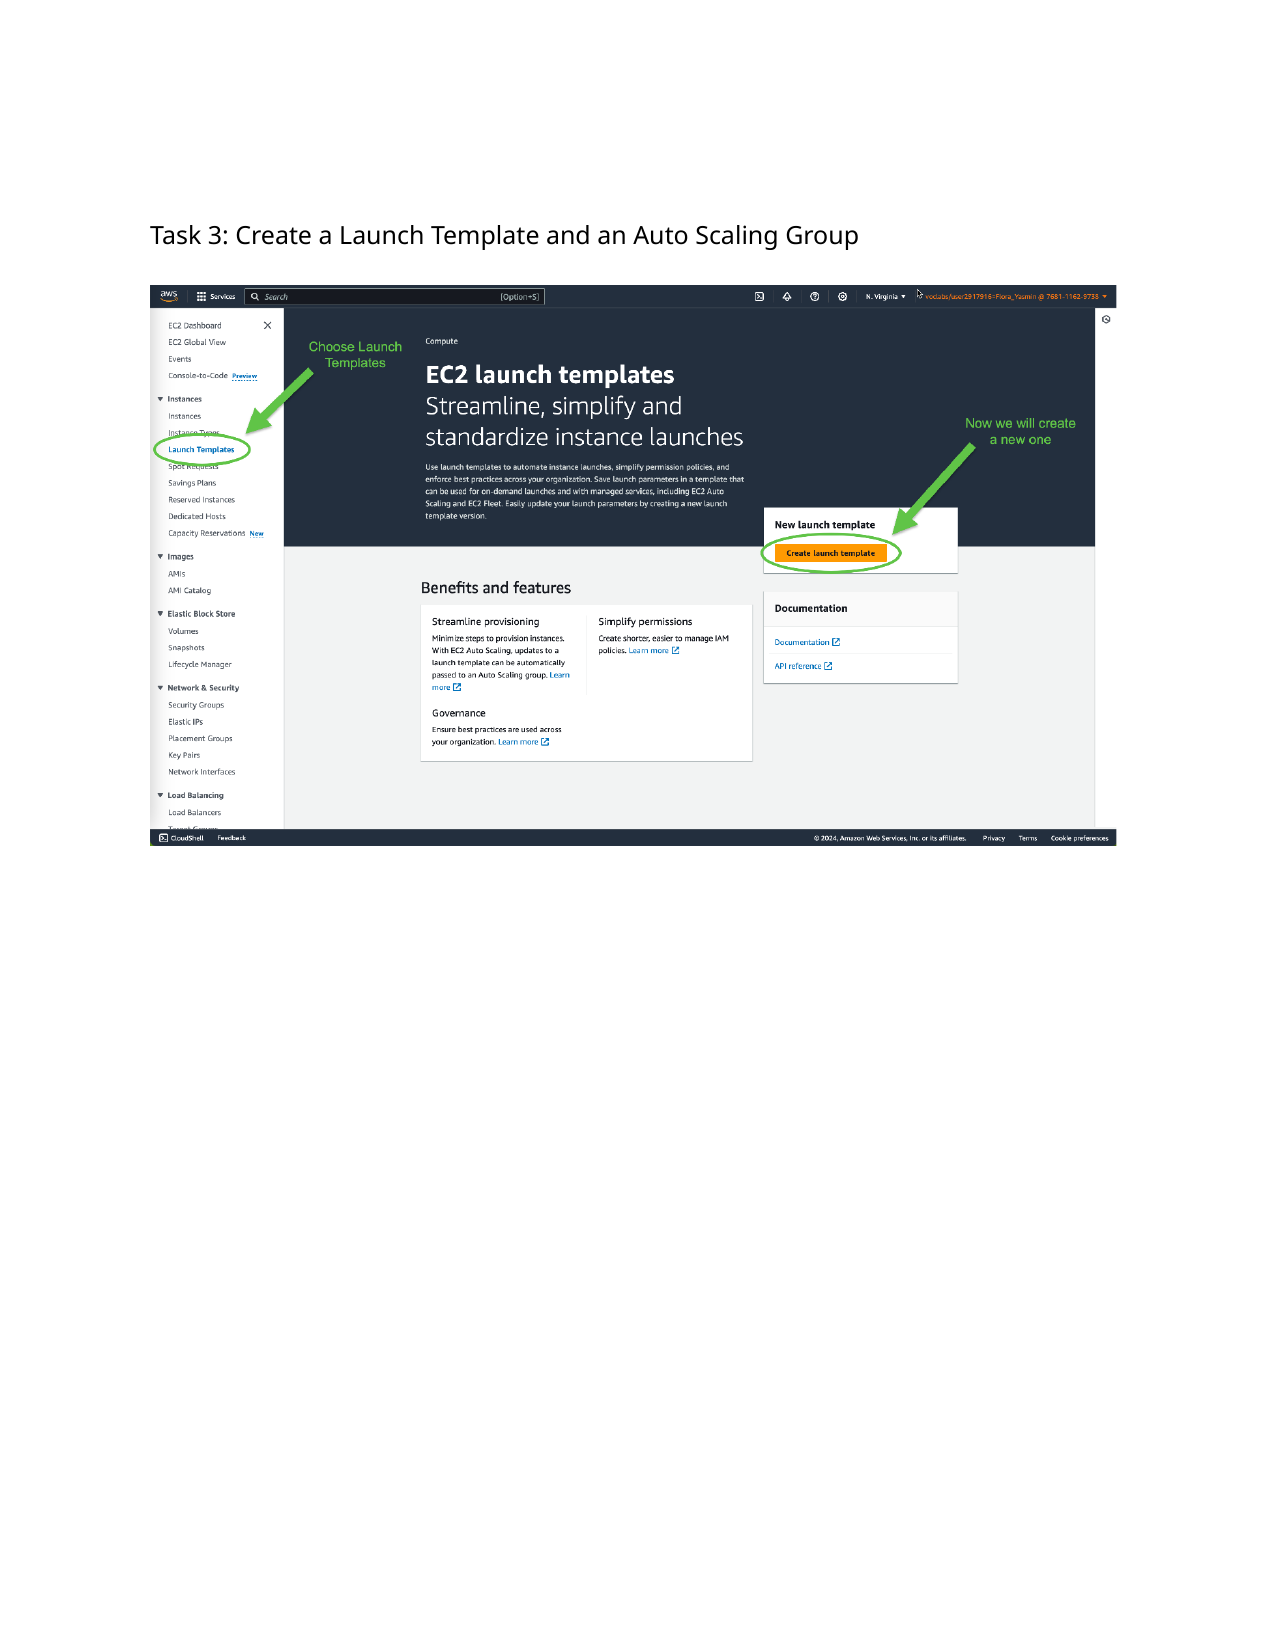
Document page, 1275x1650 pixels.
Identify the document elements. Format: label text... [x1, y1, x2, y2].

picture [150, 285, 1117, 846]
text Task 3: Create a Launch Template and an Auto Scaling Group [150, 218, 1125, 252]
